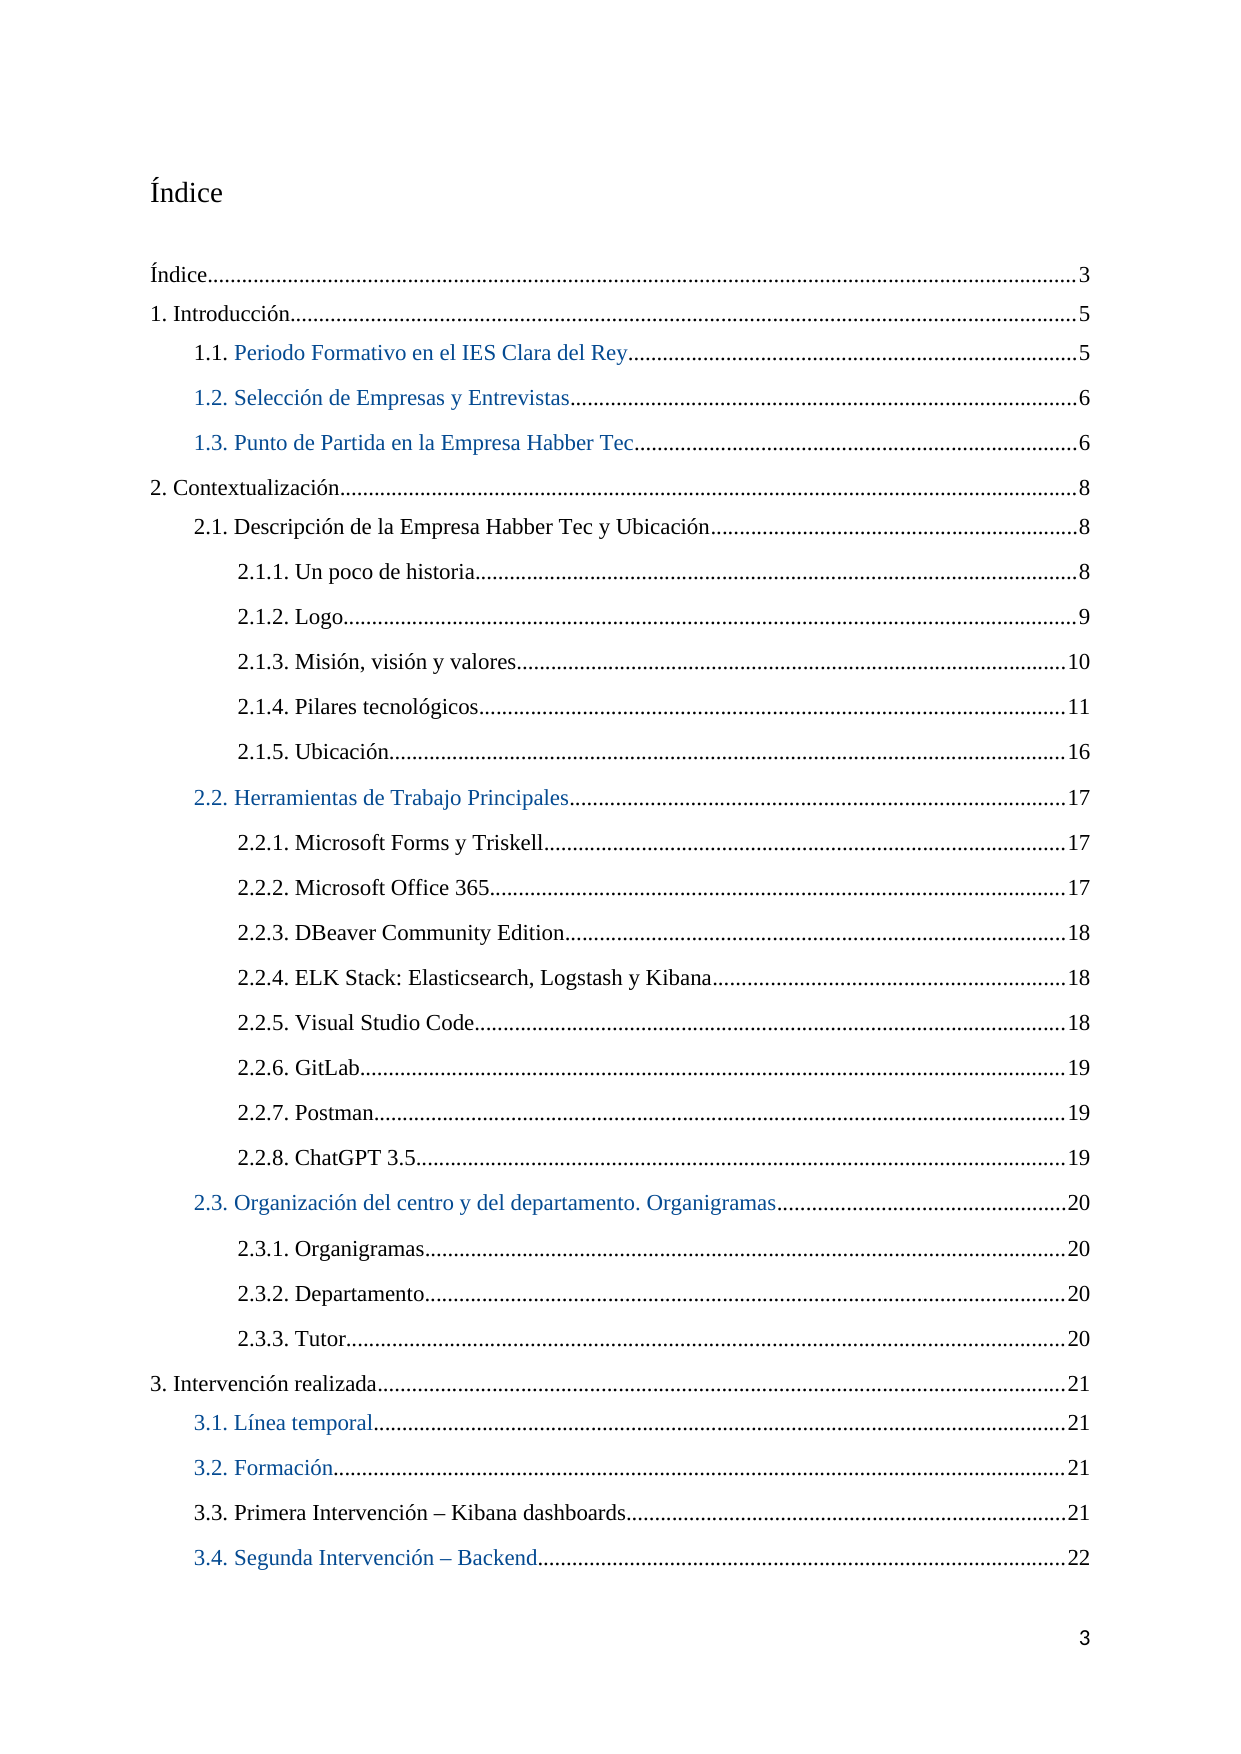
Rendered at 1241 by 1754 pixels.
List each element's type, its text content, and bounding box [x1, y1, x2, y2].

subtitle Índice [150, 175, 1090, 208]
